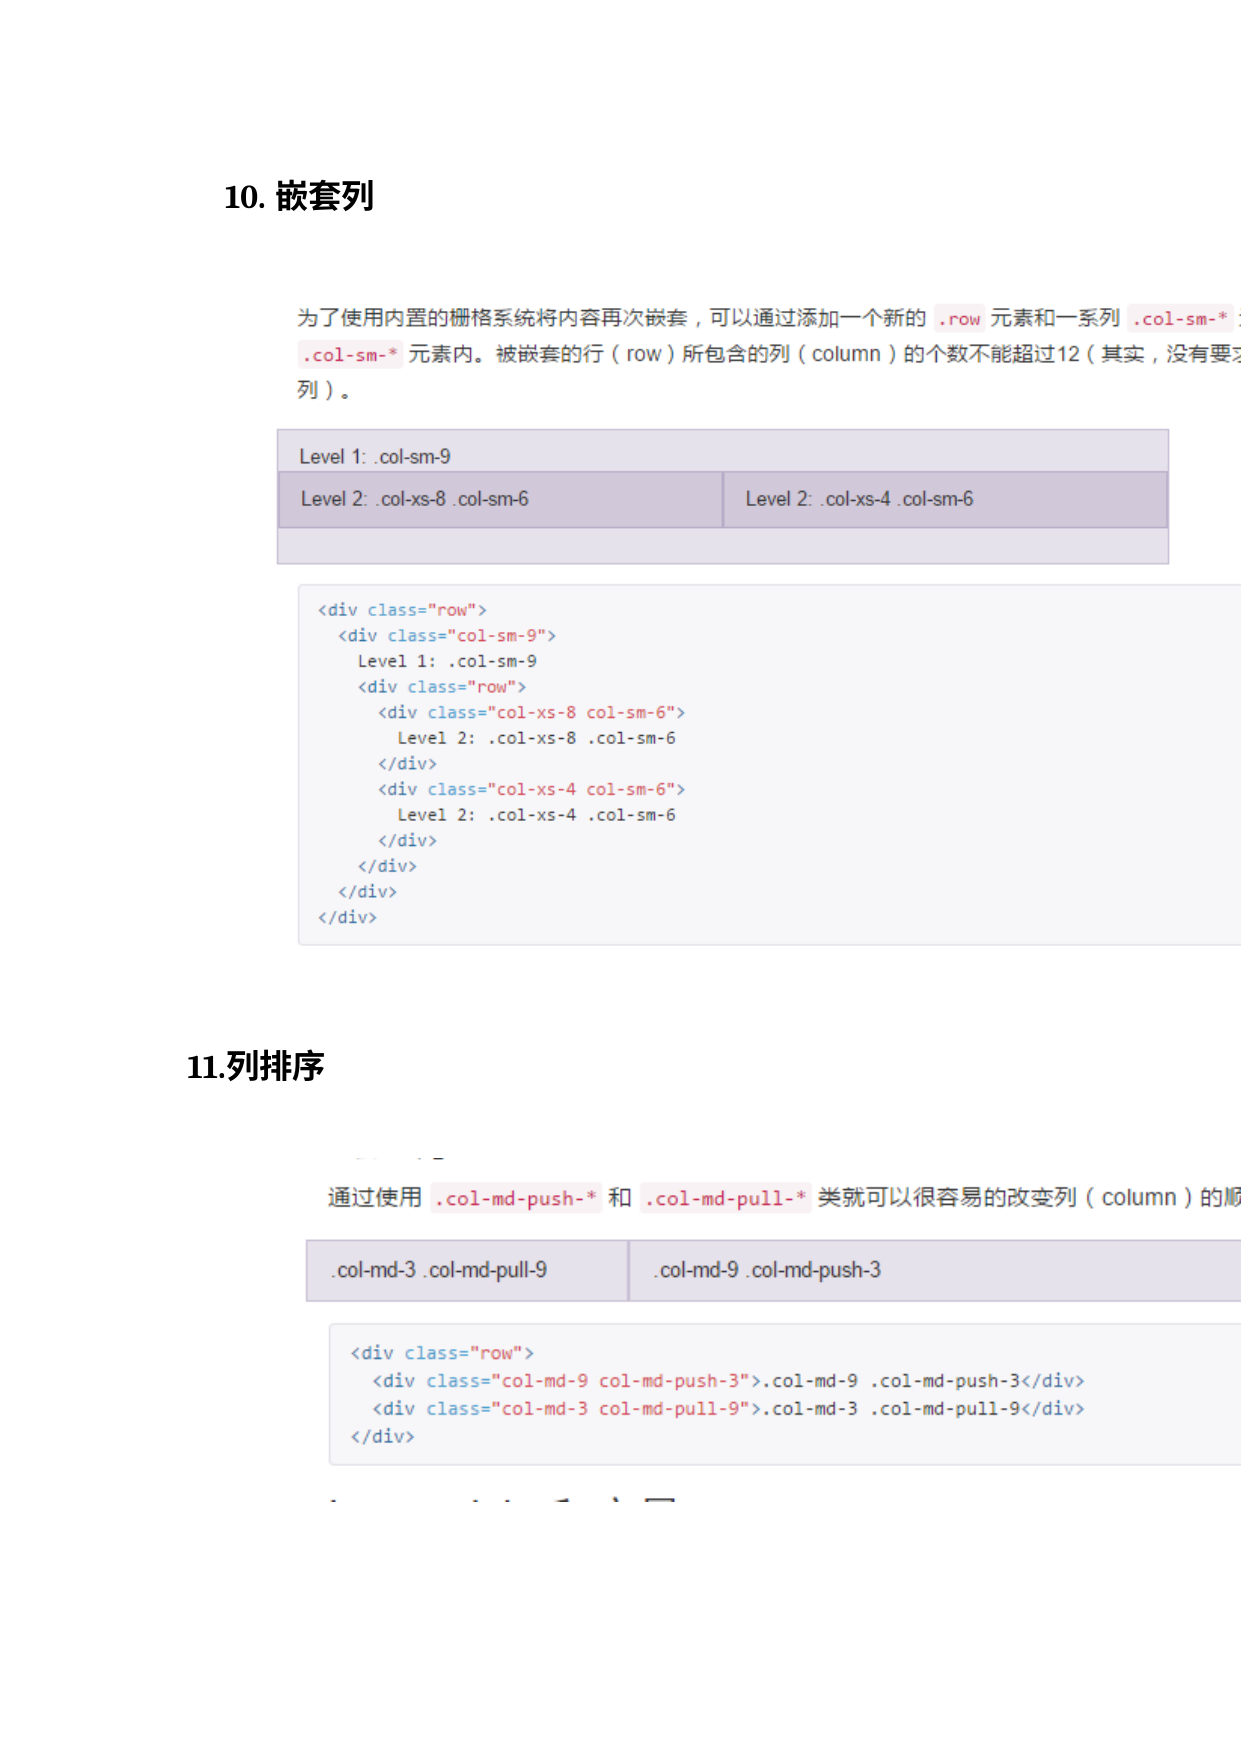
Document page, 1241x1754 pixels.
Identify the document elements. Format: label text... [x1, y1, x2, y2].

subtitle 11.列排序 [187, 1031, 1053, 1096]
picture [262, 289, 1241, 961]
picture [262, 1158, 1241, 1502]
subtitle 嵌套列 [225, 162, 1053, 227]
